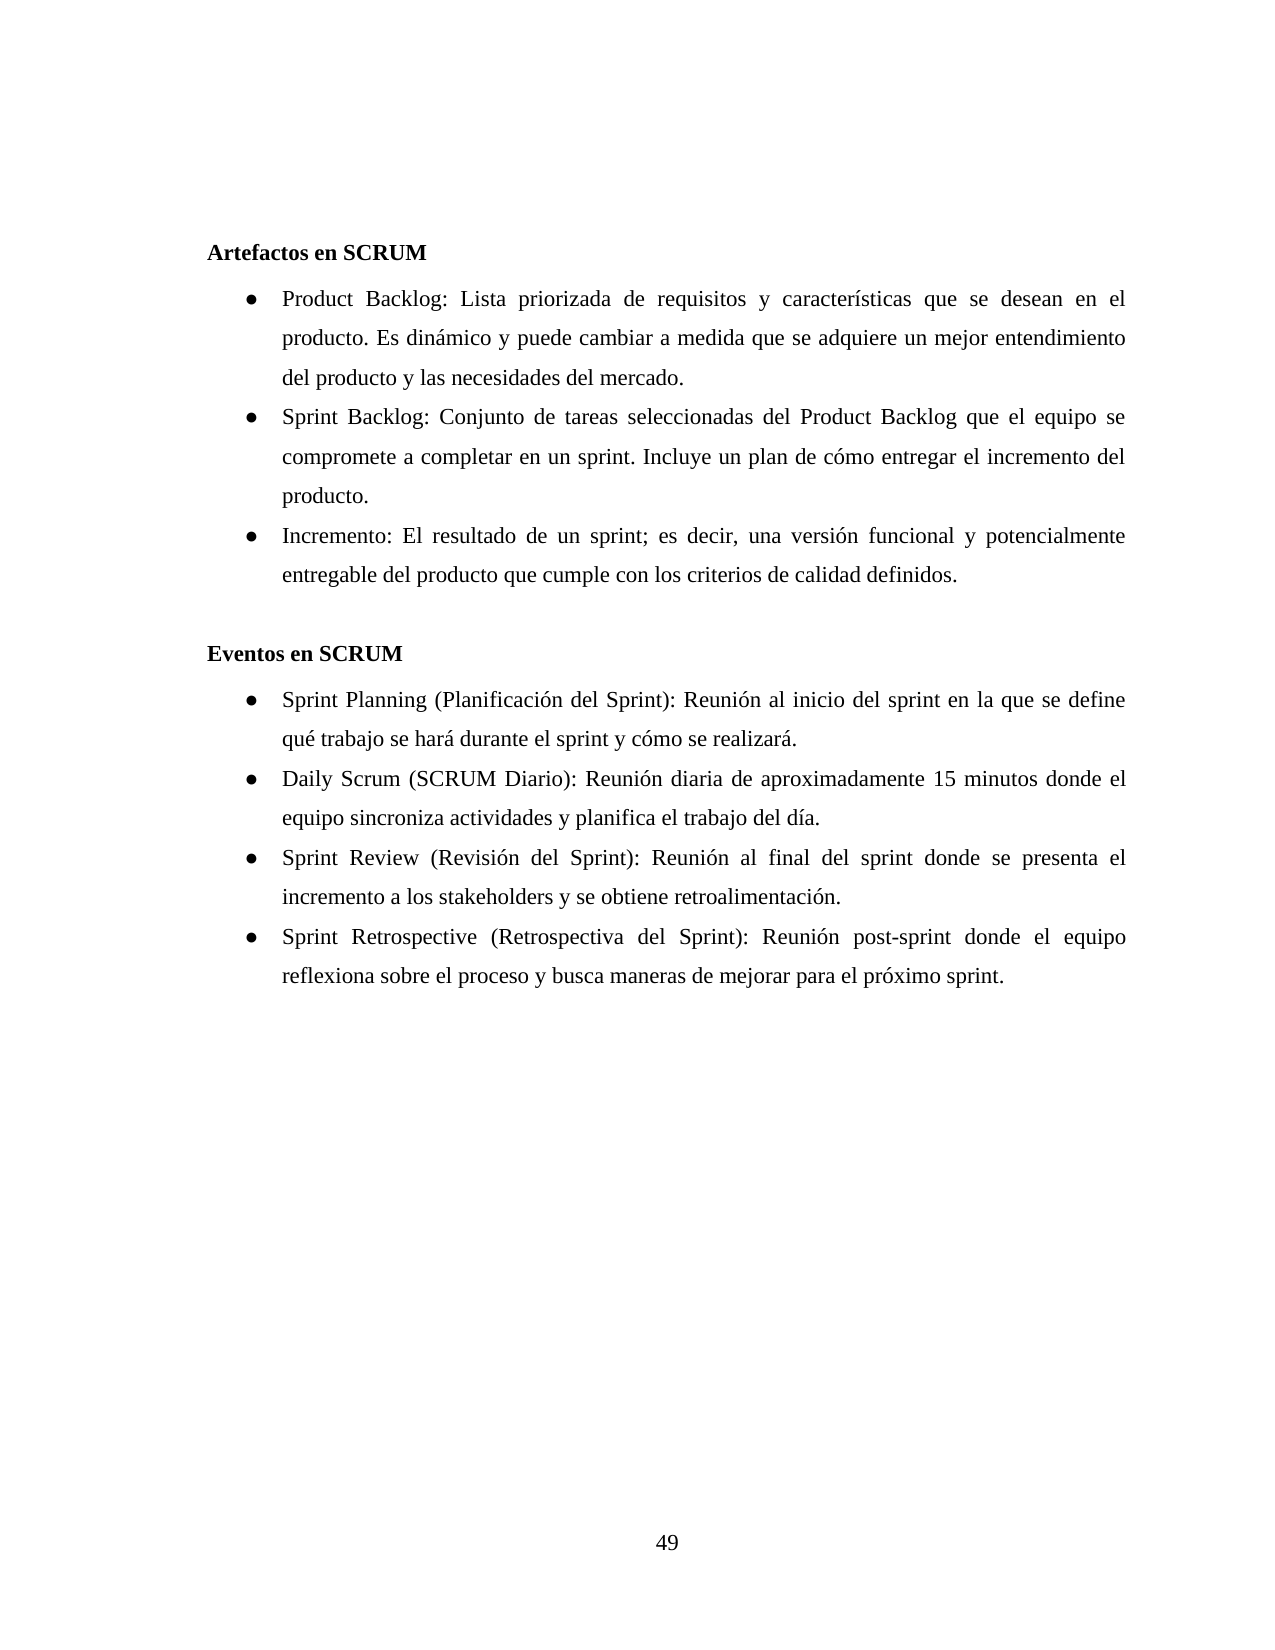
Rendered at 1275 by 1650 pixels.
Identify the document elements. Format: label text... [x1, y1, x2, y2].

list Sprint Backlog: Conjunto de tareas seleccionadas del Product Backlog que el equipo se compromete a completar en un sprint. Incluye un plan de cómo entregar el incremento del producto. [244, 403, 1127, 509]
list Sprint Review (Revisión del Sprint): Reunión al final del sprint donde se presenta el incremento a los stakeholders y se obtiene retroalimentación. [244, 844, 1127, 910]
list Sprint Planning (Planificación del Sprint): Reunión al inicio del sprint en la que se define qué trabajo se hará durante el sprint y cómo se realizará. [244, 686, 1127, 752]
list Incremento: El resultado de un sprint; es decir, una versión funcional y potencialmente entregable del producto que cumple con los criterios de calidad definidos. [244, 522, 1127, 588]
text Eventos en SCRUM [207, 640, 1127, 667]
text Artefactos en SCRUM [207, 239, 1127, 266]
list Sprint Retrospective (Retrospectiva del Sprint): Reunión post-sprint donde el equipo reflexiona sobre el proceso y busca maneras de mejorar para el próximo sprint. [244, 923, 1127, 989]
list Daily Scrum (SCRUM Diario): Reunión diaria de aproximadamente 15 minutos donde el equipo sincroniza actividades y planifica el trabajo del día. [244, 765, 1127, 831]
list Product Backlog: Lista priorizada de requisitos y características que se desean en el producto. Es dinámico y puede cambiar a medida que se adquiere un mejor entendimiento del producto y las necesidades del mercado. [244, 285, 1127, 390]
